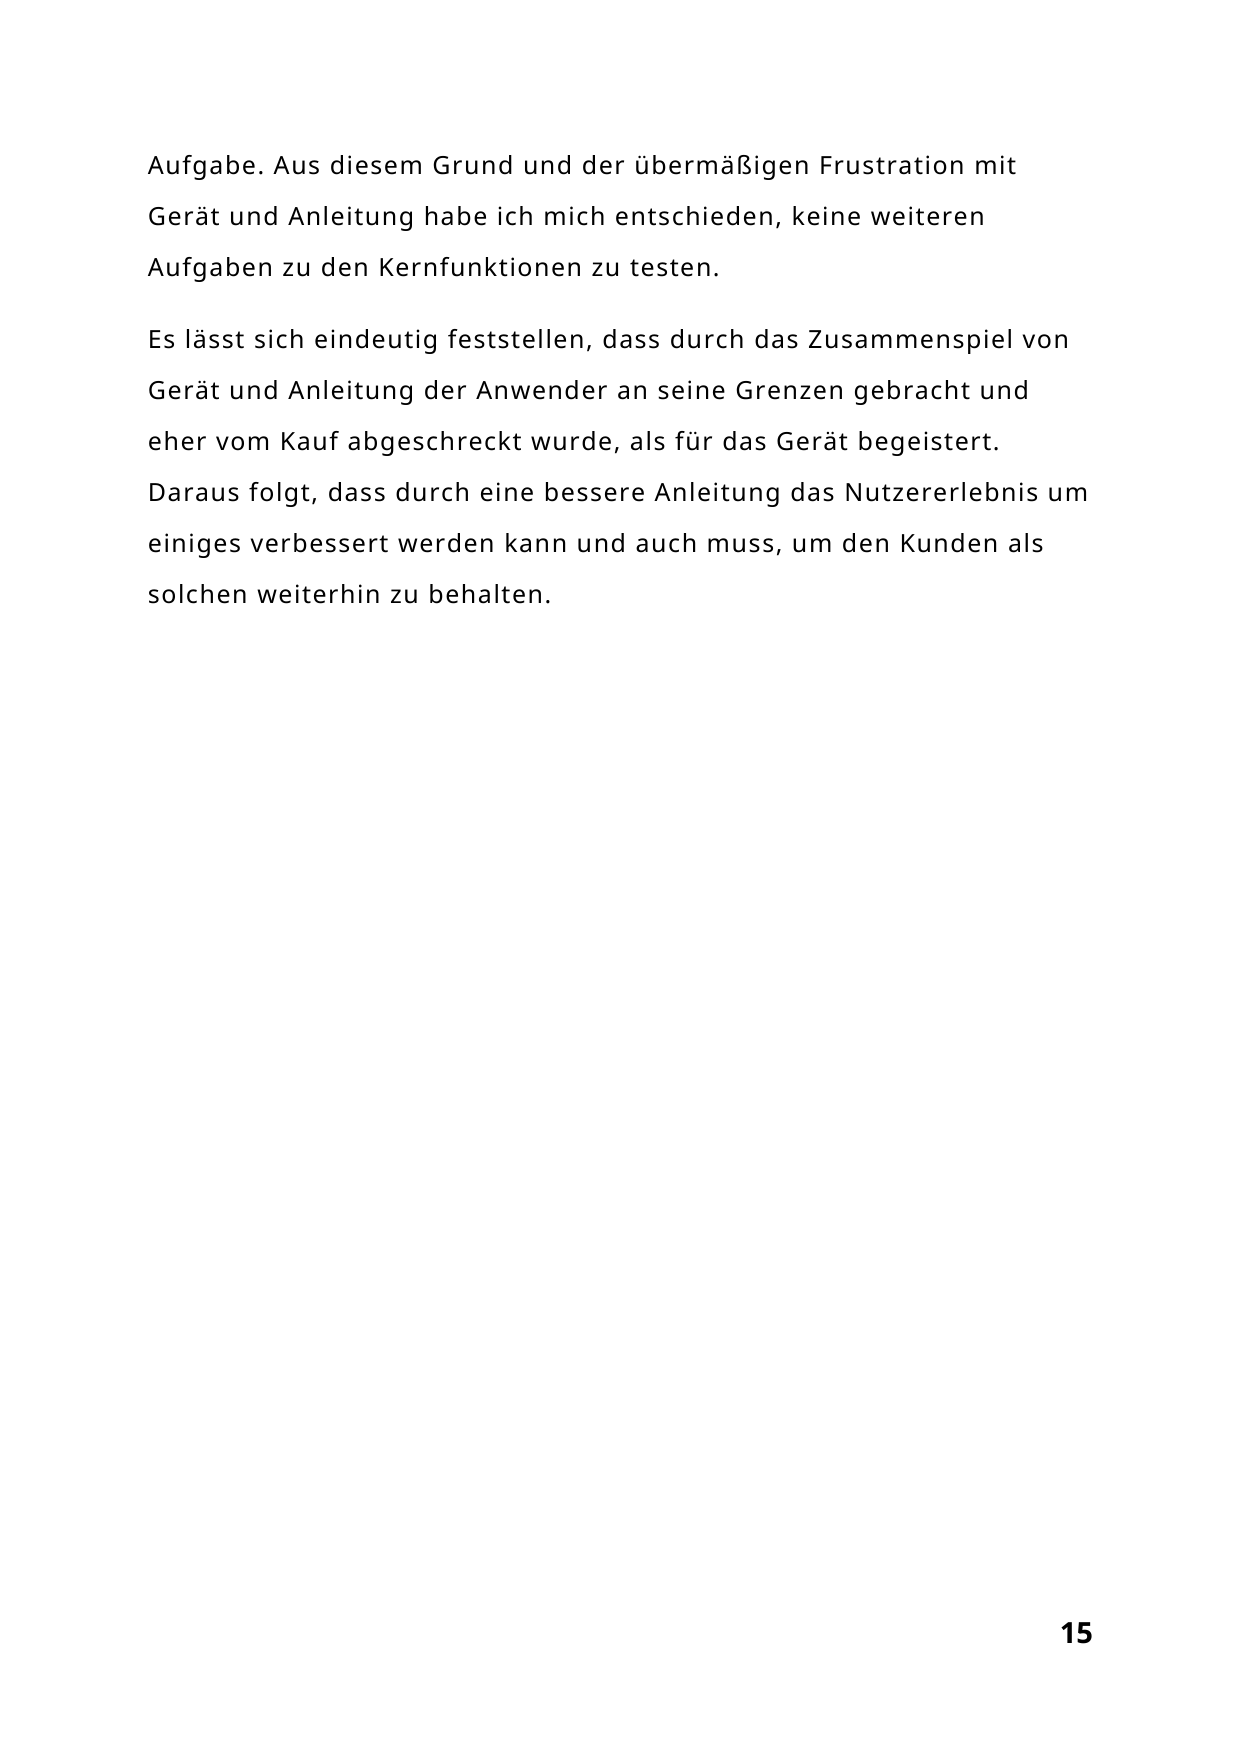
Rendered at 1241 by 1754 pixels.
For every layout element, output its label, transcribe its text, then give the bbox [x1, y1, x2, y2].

text Es lässt sich eindeutig feststellen, dass durch das Zusammenspiel von Gerät und Anleitung der Anwender an seine Grenzen gebracht und eher vom Kauf abgeschreckt wurde, als für das Gerät begeistert. Daraus folgt, dass durch eine bessere Anleitung das Nutzererlebnis um einiges verbessert werden kann und auch muss, um den Kunden als solchen weiterhin zu behalten. [148, 322, 1093, 611]
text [148, 148, 1093, 284]
